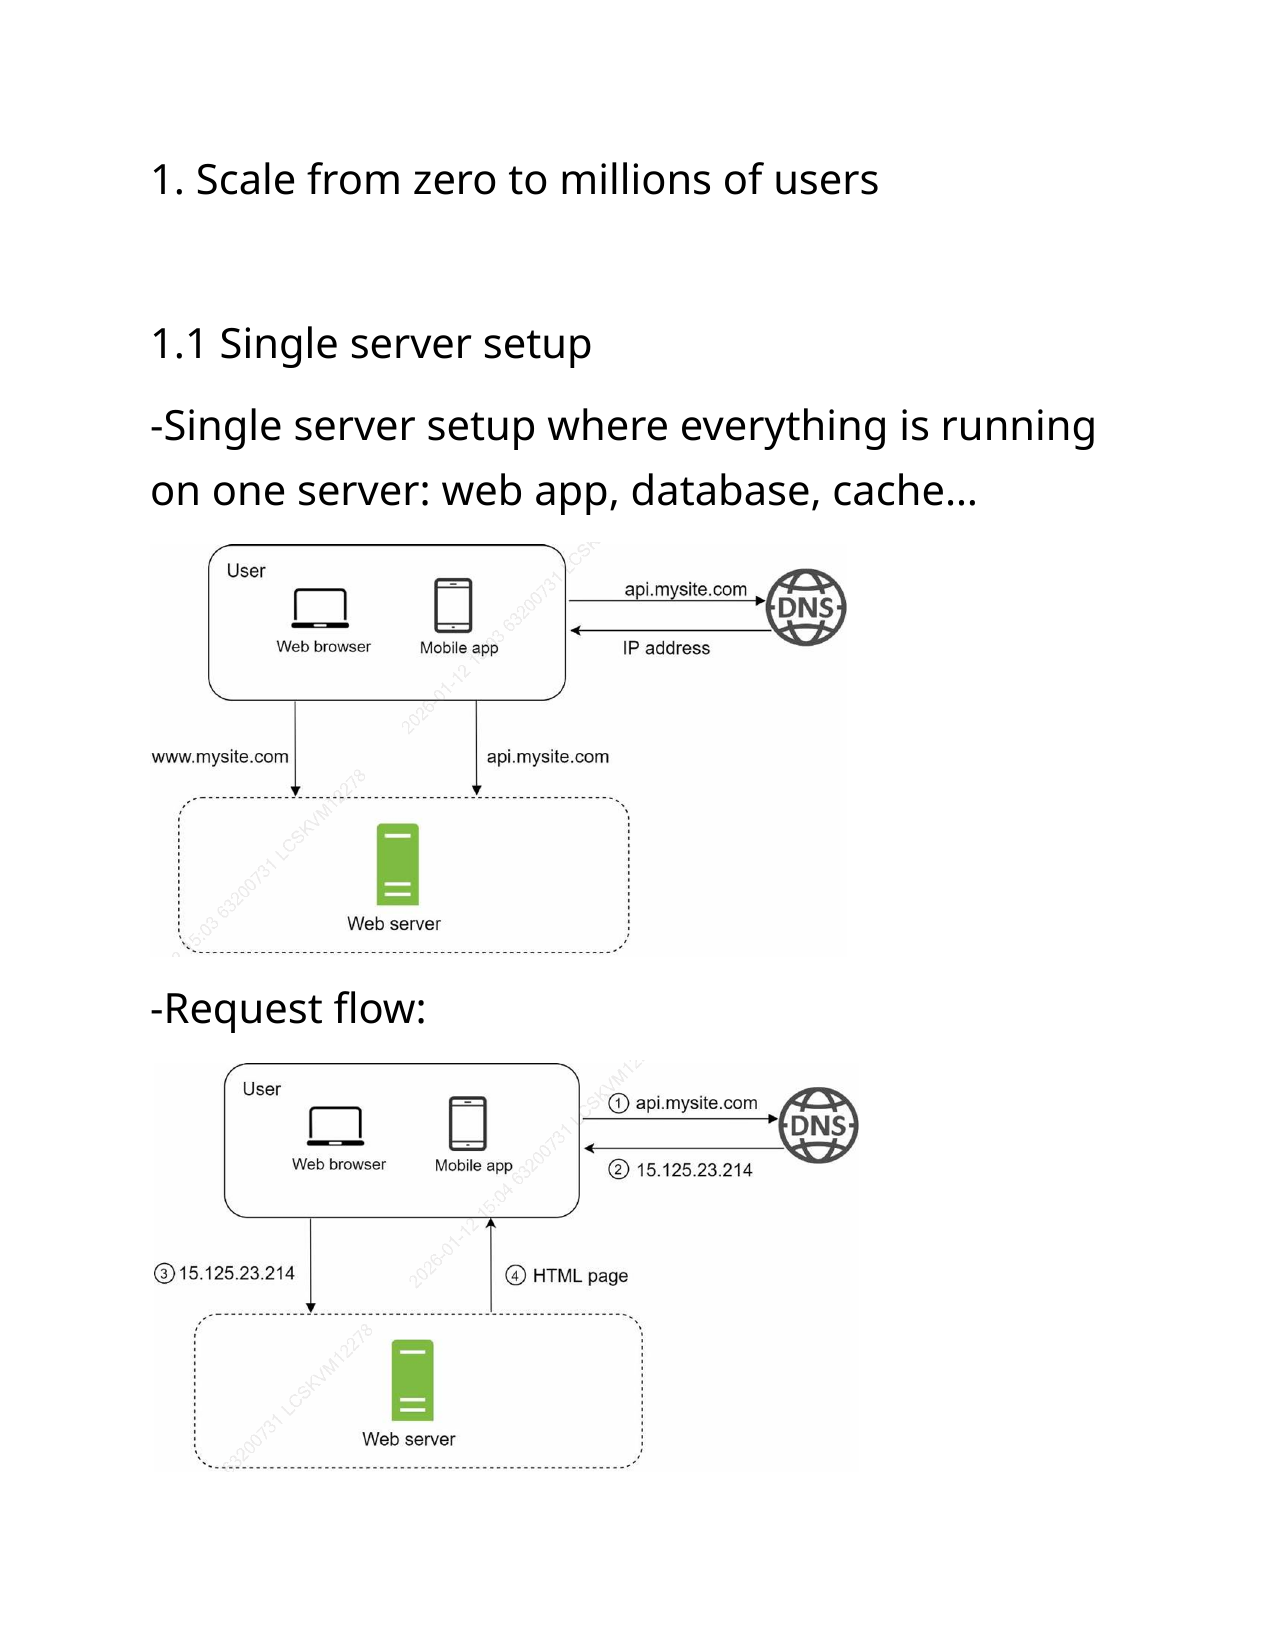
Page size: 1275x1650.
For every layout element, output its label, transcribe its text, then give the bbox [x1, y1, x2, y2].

text -Single server setup where everything is running on one server: web app, database, cache… [150, 396, 1125, 518]
text 1.1 Single server setup [150, 314, 1125, 371]
text 1. Scale from zero to millions of users [150, 150, 1125, 207]
text -Request flow: [150, 979, 1125, 1035]
picture [150, 542, 849, 957]
picture [150, 1060, 860, 1472]
